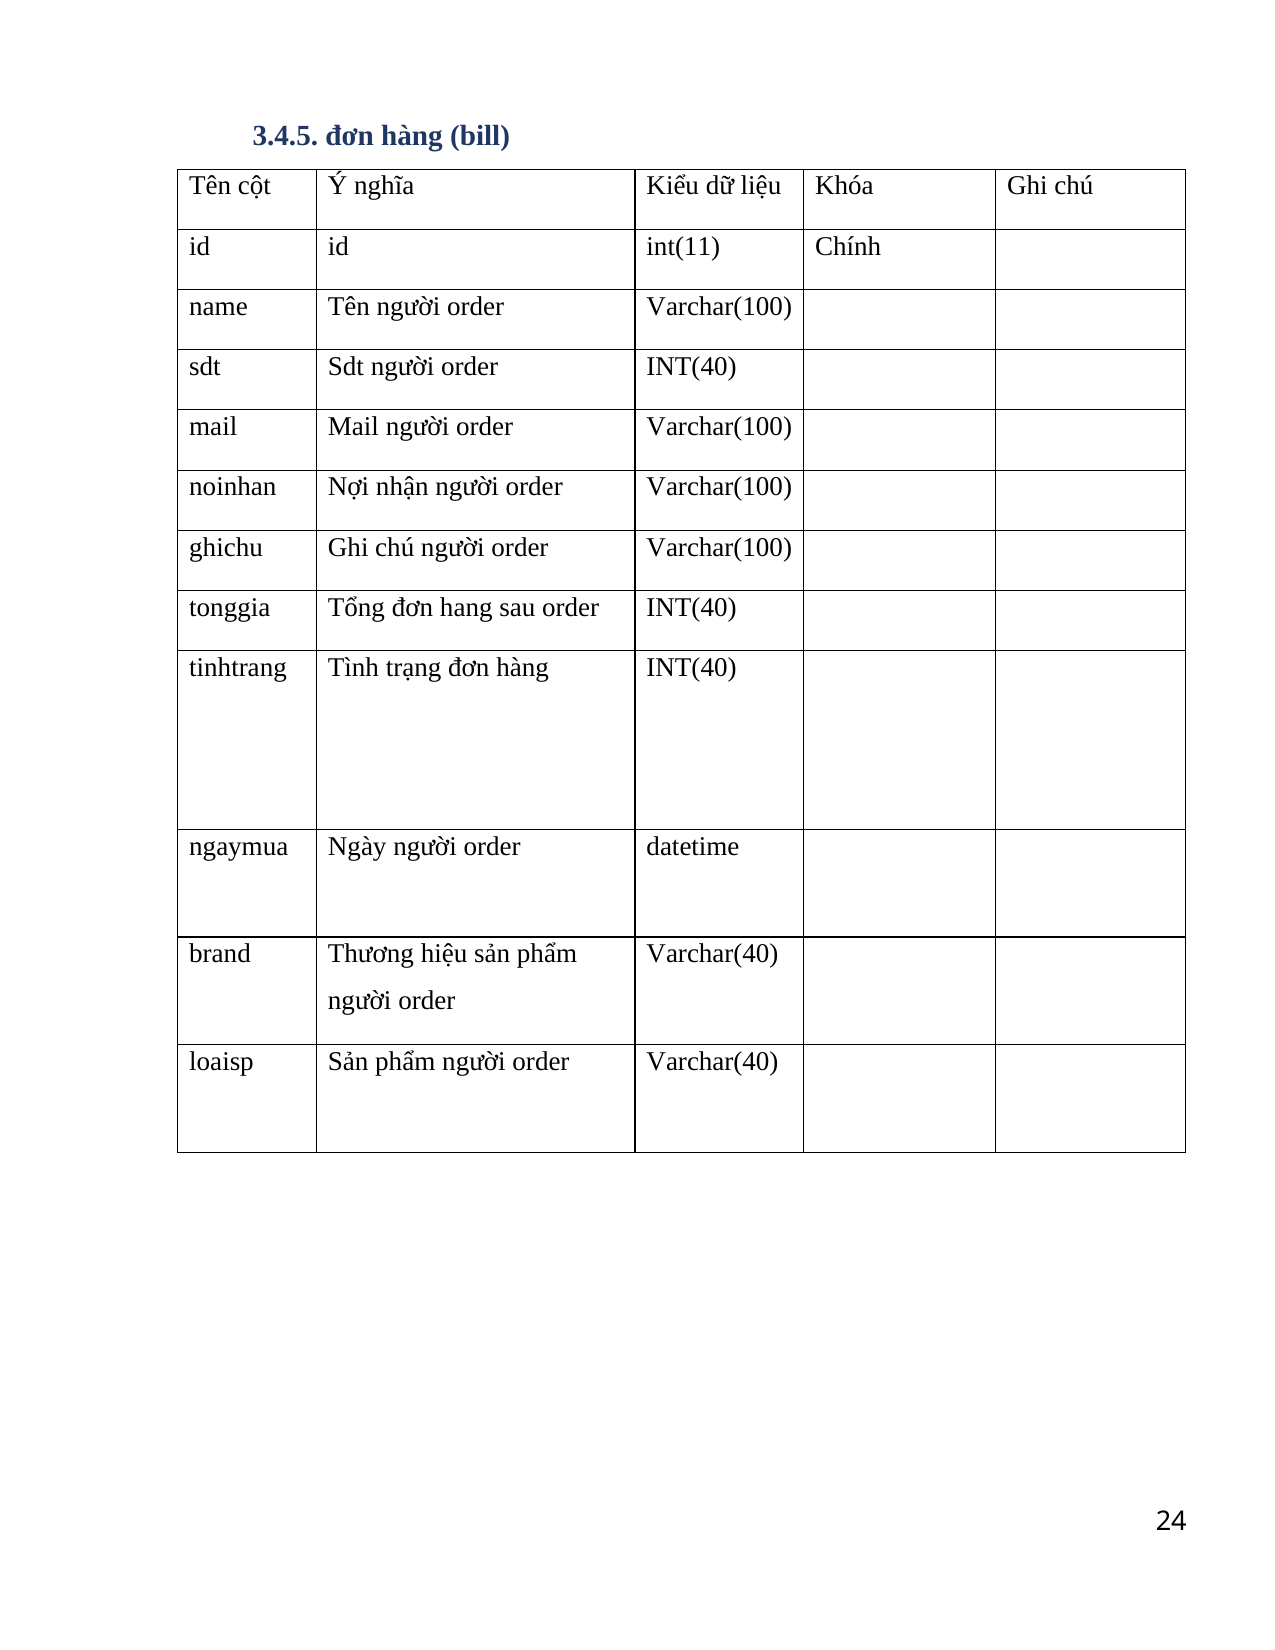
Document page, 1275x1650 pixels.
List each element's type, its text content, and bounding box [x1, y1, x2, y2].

table_cell Mail người order [317, 410, 634, 469]
table_cell Varchar(100) [636, 531, 803, 590]
table_cell Thương hiệu sản phẩm người order [317, 938, 634, 1044]
table_cell Nợi nhận người order [317, 471, 634, 530]
subtitle 3.4.5. đơn hàng (bill) [177, 118, 1186, 152]
table_cell [996, 531, 1185, 590]
table_cell brand [178, 938, 316, 1044]
table_header Ghi chú [996, 170, 1185, 229]
table_header Kiểu dữ liệu [636, 170, 803, 229]
table_cell Tổng đơn hang sau order [317, 591, 634, 650]
table_cell Tình trạng đơn hàng [317, 651, 634, 829]
table_header Khóa [804, 170, 995, 229]
table_cell [996, 591, 1185, 650]
table_cell noinhan [178, 471, 316, 530]
table_cell [804, 471, 995, 530]
table_cell ghichu [178, 531, 316, 590]
table_cell [804, 938, 995, 1044]
table_cell [996, 290, 1185, 349]
table_cell [804, 531, 995, 590]
table_cell int(11) [636, 230, 803, 289]
table_cell tonggia [178, 591, 316, 650]
table_cell [804, 410, 995, 469]
table_cell [996, 651, 1185, 829]
table_cell [804, 1045, 995, 1152]
table_cell Sản phẩm người order [317, 1045, 634, 1152]
table_cell [996, 471, 1185, 530]
table_cell Varchar(40) [636, 938, 803, 1044]
table_cell Varchar(100) [636, 410, 803, 469]
table_cell Tên người order [317, 290, 634, 349]
table_cell [996, 350, 1185, 409]
table_cell [804, 591, 995, 650]
table_cell [804, 350, 995, 409]
table_cell tinhtrang [178, 651, 316, 829]
table_cell [804, 830, 995, 936]
table_header Tên cột [178, 170, 316, 229]
table_cell mail [178, 410, 316, 469]
table_header Ý nghĩa [317, 170, 634, 229]
table_cell name [178, 290, 316, 349]
table_cell INT(40) [636, 350, 803, 409]
table_cell Ngày người order [317, 830, 634, 936]
table_cell [996, 410, 1185, 469]
table_cell sdt [178, 350, 316, 409]
table_cell INT(40) [636, 651, 803, 829]
table_cell Varchar(100) [636, 290, 803, 349]
table_cell [804, 290, 995, 349]
table_cell id [178, 230, 316, 289]
table_cell Varchar(40) [636, 1045, 803, 1152]
table_cell [996, 830, 1185, 936]
table_cell INT(40) [636, 591, 803, 650]
table_cell datetime [636, 830, 803, 936]
table_cell Sdt người order [317, 350, 634, 409]
table_cell Varchar(100) [636, 471, 803, 530]
table_cell [996, 230, 1185, 289]
table_cell Chính [804, 230, 995, 289]
table_cell [804, 651, 995, 829]
table_cell Ghi chú người order [317, 531, 634, 590]
table_cell ngaymua [178, 830, 316, 936]
table_cell [996, 938, 1185, 1044]
table_cell loaisp [178, 1045, 316, 1152]
table_cell [996, 1045, 1185, 1152]
table_cell id [317, 230, 634, 289]
